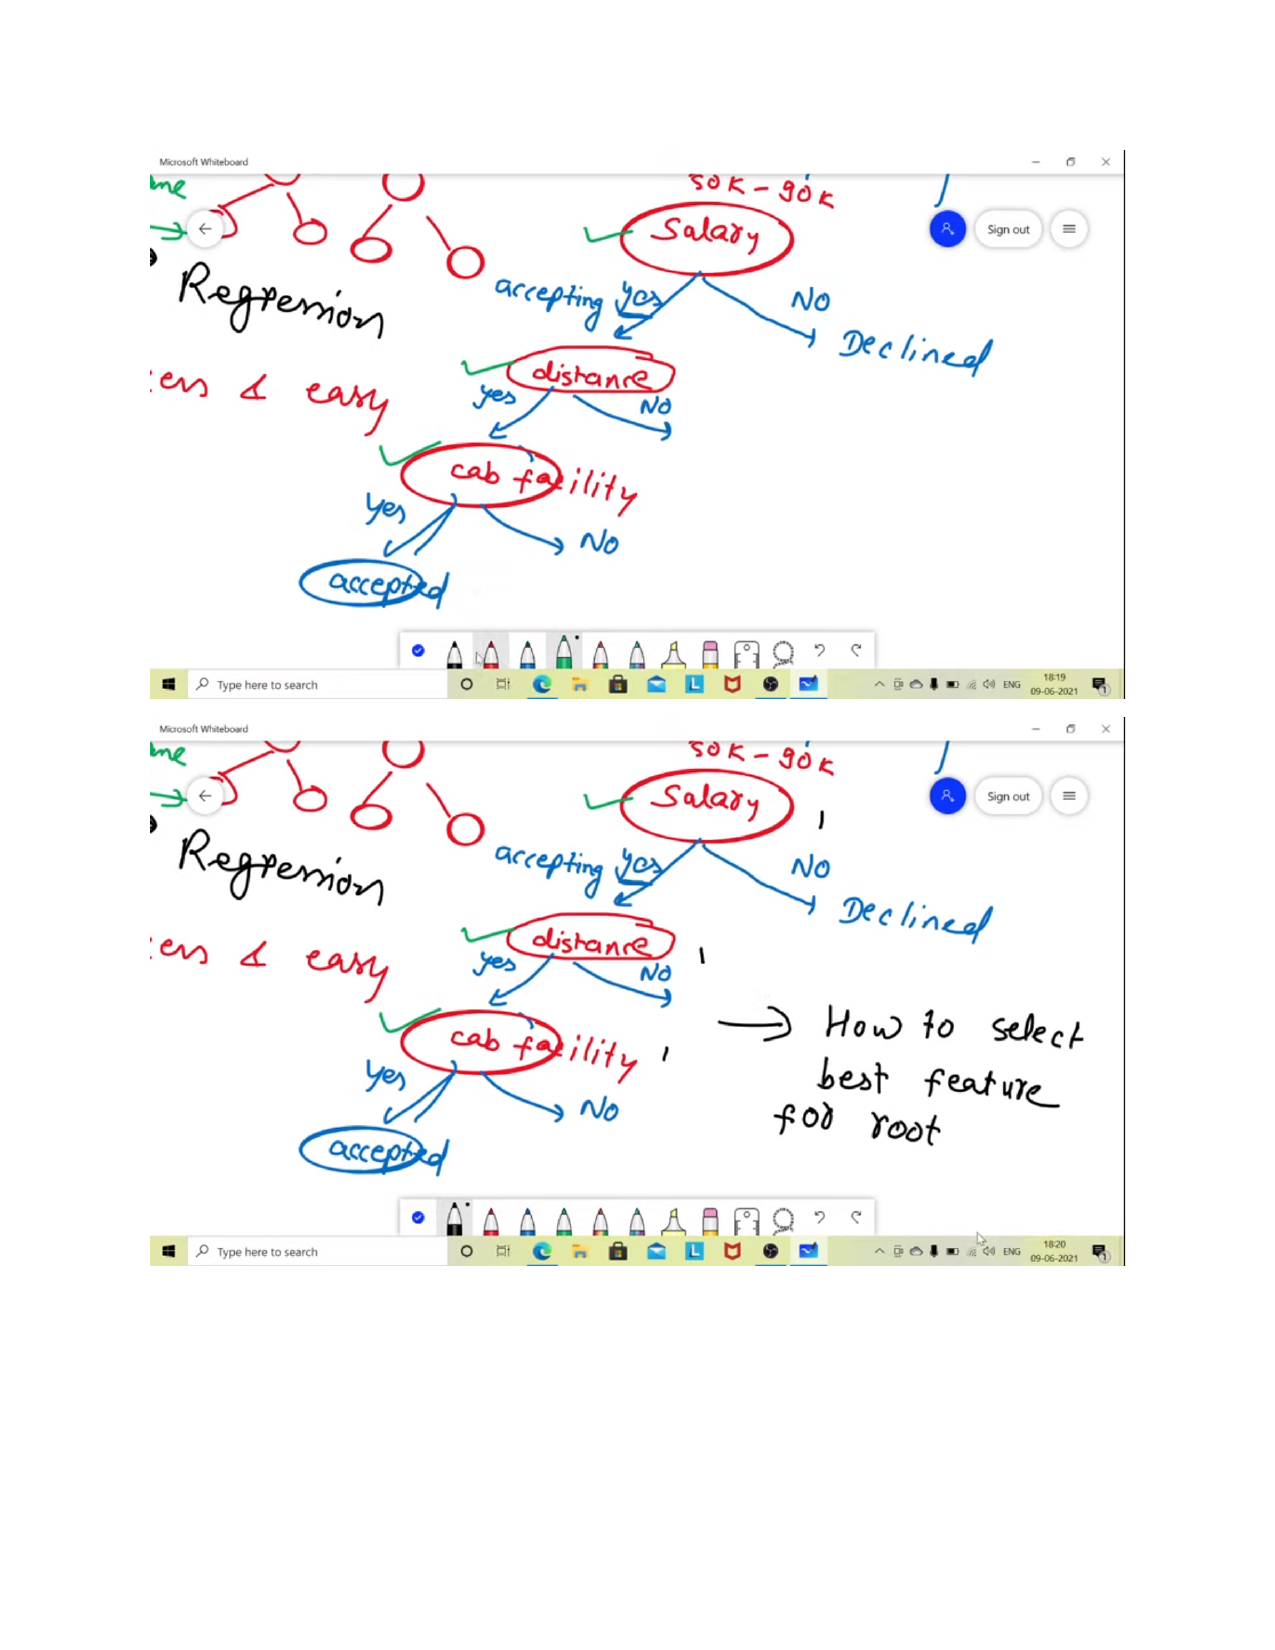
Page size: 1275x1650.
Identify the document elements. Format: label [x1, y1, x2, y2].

picture [150, 717, 1125, 1266]
picture [150, 150, 1125, 699]
